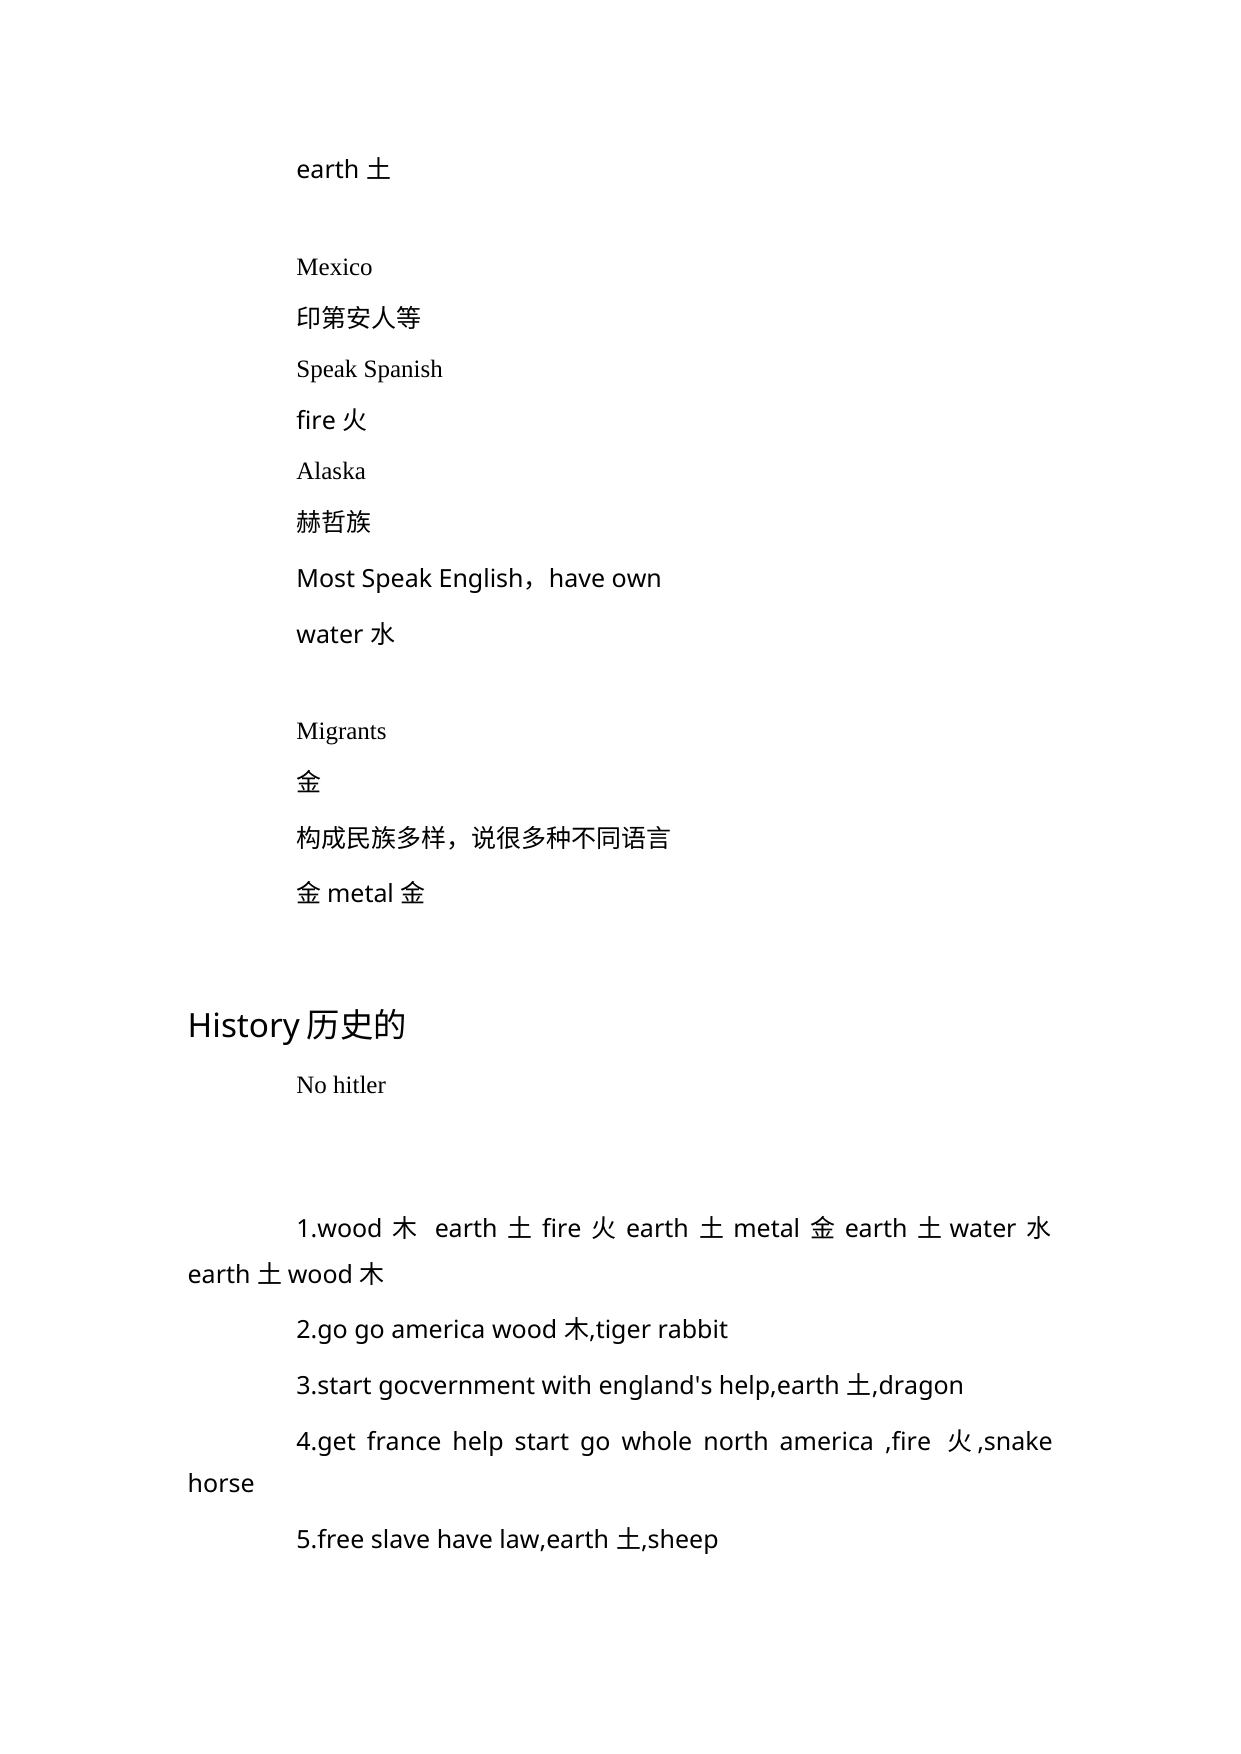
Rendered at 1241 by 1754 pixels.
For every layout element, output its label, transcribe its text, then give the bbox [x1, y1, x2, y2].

text No hitler [187, 1070, 1053, 1099]
text 1.wood 木 earth 土 fire 火 earth 土 metal 金 earth 土water 水 earth 土 wood 木 [187, 1209, 1053, 1291]
text 构成民族多样，说很多种不同语言 [187, 818, 1053, 854]
text Migrants [187, 716, 1053, 745]
text 4.get france help start go whole north america ,fire 火,snake horse [187, 1421, 1053, 1500]
text 赫哲族 [187, 503, 1053, 539]
text 2.go go america wood 木,tiger rabbit [187, 1310, 1053, 1346]
text Most Speak English，have own [187, 558, 1053, 594]
text 5.free slave have law,earth 土,sheep [187, 1519, 1053, 1555]
text Alaska [187, 456, 1053, 485]
text Mexico [187, 252, 1053, 281]
text fire 火 [187, 401, 1053, 437]
subtitle History历史的 [187, 999, 1053, 1047]
text water 水 [187, 614, 1053, 650]
text 印第安人等 [187, 298, 1053, 335]
text Speak Spanish [187, 354, 1053, 383]
text 金 metal 金 [187, 874, 1053, 910]
text earth 土 [187, 150, 1053, 186]
text 3.start gocvernment with england's help,earth 土,dragon [187, 1366, 1053, 1402]
text 金 [187, 762, 1053, 799]
